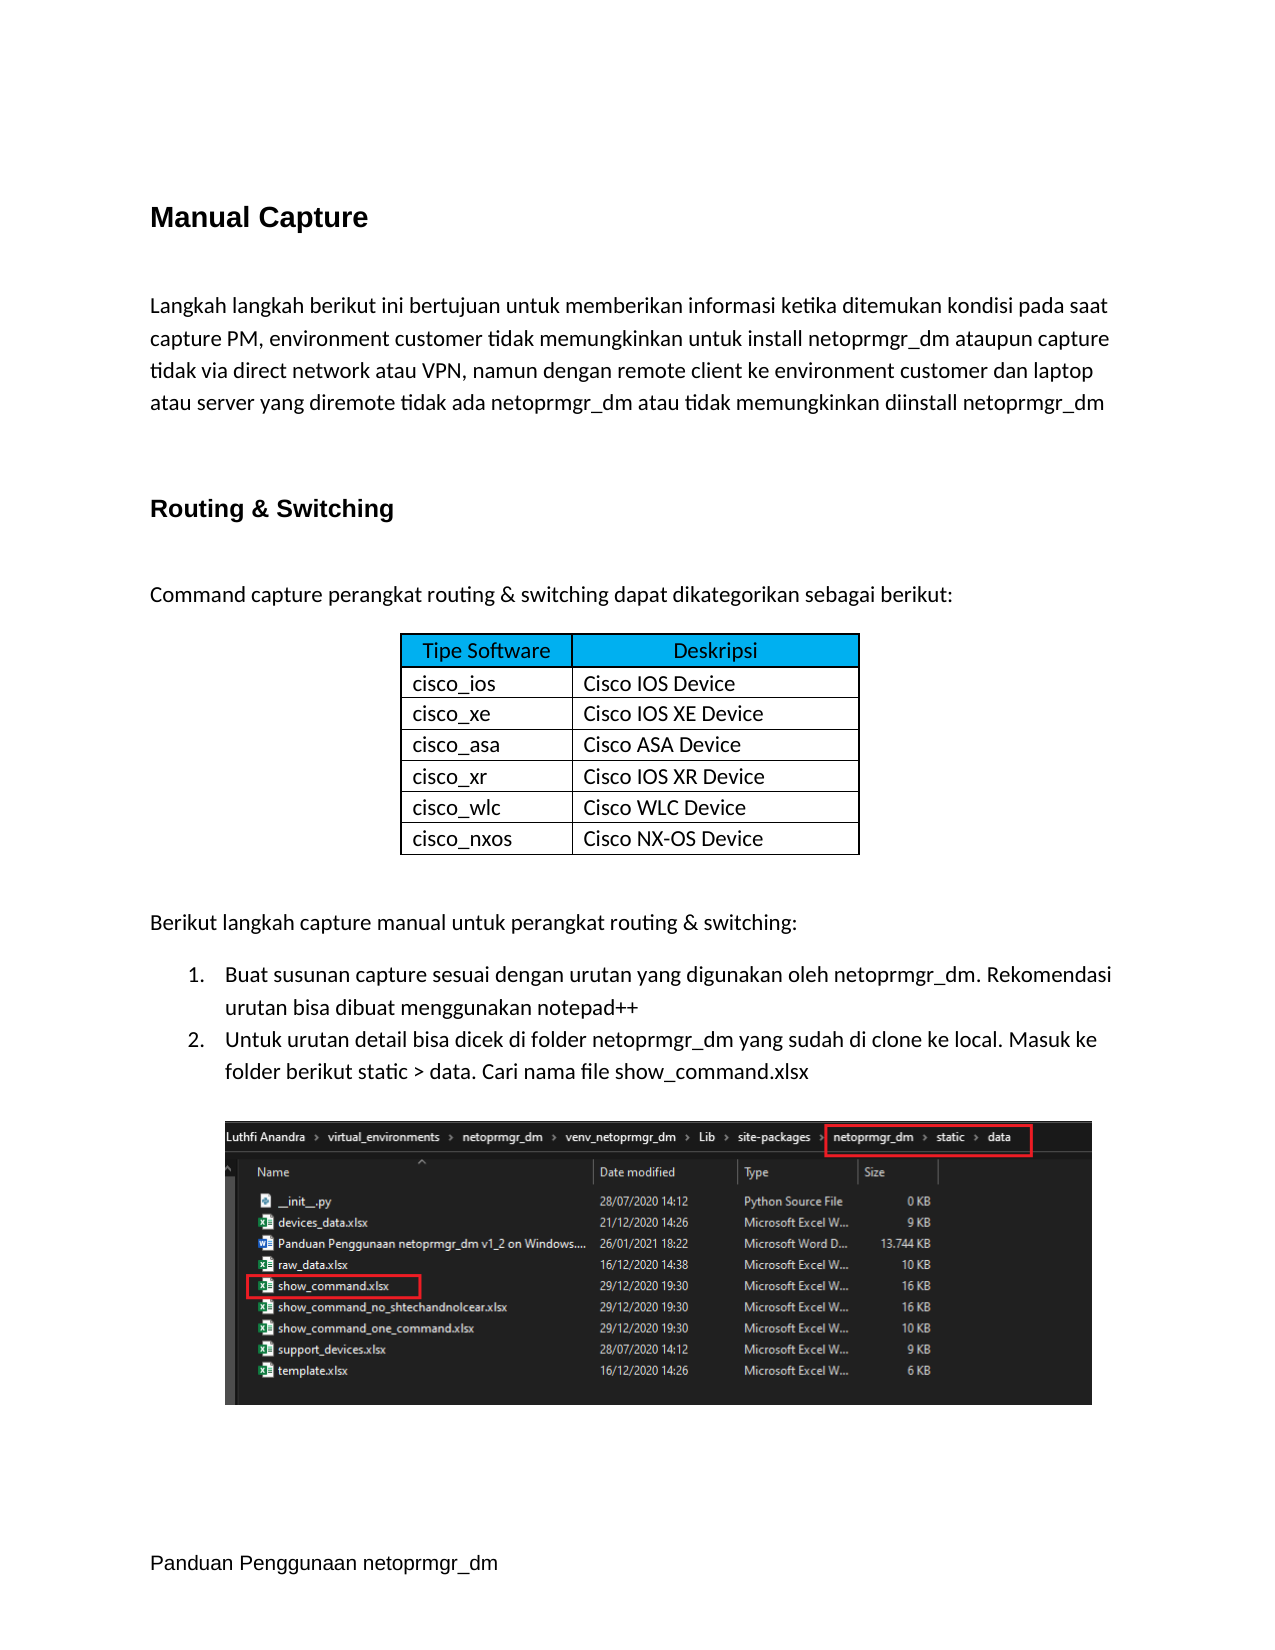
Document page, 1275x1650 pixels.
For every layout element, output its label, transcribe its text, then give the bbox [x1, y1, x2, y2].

table_cell cisco_ios [402, 668, 572, 697]
table_cell Cisco IOS XE Device [573, 698, 858, 728]
table_cell cisco_xr [402, 761, 572, 791]
table_cell cisco_xe [402, 698, 572, 728]
text Berikut langkah capture manual untuk perangkat routing & switching: [150, 908, 1125, 936]
list Buat susunan capture sesuai dengan urutan yang digunakan oleh netoprmgr_dm. Rekomendasi urutan bisa dibuat menggunakan notepad++ [187, 961, 1125, 1021]
table_cell Cisco WLC Device [573, 792, 858, 822]
text Langkah langkah berikut ini bertujuan untuk memberikan informasi ketika ditemukan kondisi pada saat capture PM, environment customer tidak memungkinkan untuk install netoprmgr_dm ataupun capture tidak via direct network atau VPN, namun dengan remote client ke environment customer dan laptop atau server yang diremote tidak ada netoprmgr_dm atau tidak memungkinkan diinstall netoprmgr_dm [150, 292, 1125, 416]
table_cell Cisco IOS Device [573, 668, 858, 697]
table_cell Cisco NX-OS Device [573, 823, 858, 853]
table_cell cisco_wlc [402, 792, 572, 822]
text Command capture perangkat routing & switching dapat dikategorikan sebagai berikut: [150, 580, 1125, 608]
table_header Tipe Software [402, 635, 571, 666]
table_cell Cisco IOS XR Device [573, 761, 858, 791]
table_cell cisco_nxos [402, 823, 572, 853]
list Untuk urutan detail bisa dicek di folder netoprmgr_dm yang sudah di clone ke local. Masuk ke folder berikut static > data. Cari nama file show_command.xlsx [187, 1025, 1125, 1085]
picture [225, 1121, 1094, 1405]
table_cell Cisco ASA Device [573, 730, 858, 760]
subtitle Routing & Switching [150, 494, 1125, 523]
subtitle Manual Capture [150, 200, 1125, 233]
table_header Deskripsi [573, 635, 858, 666]
table_cell cisco_asa [402, 730, 572, 760]
